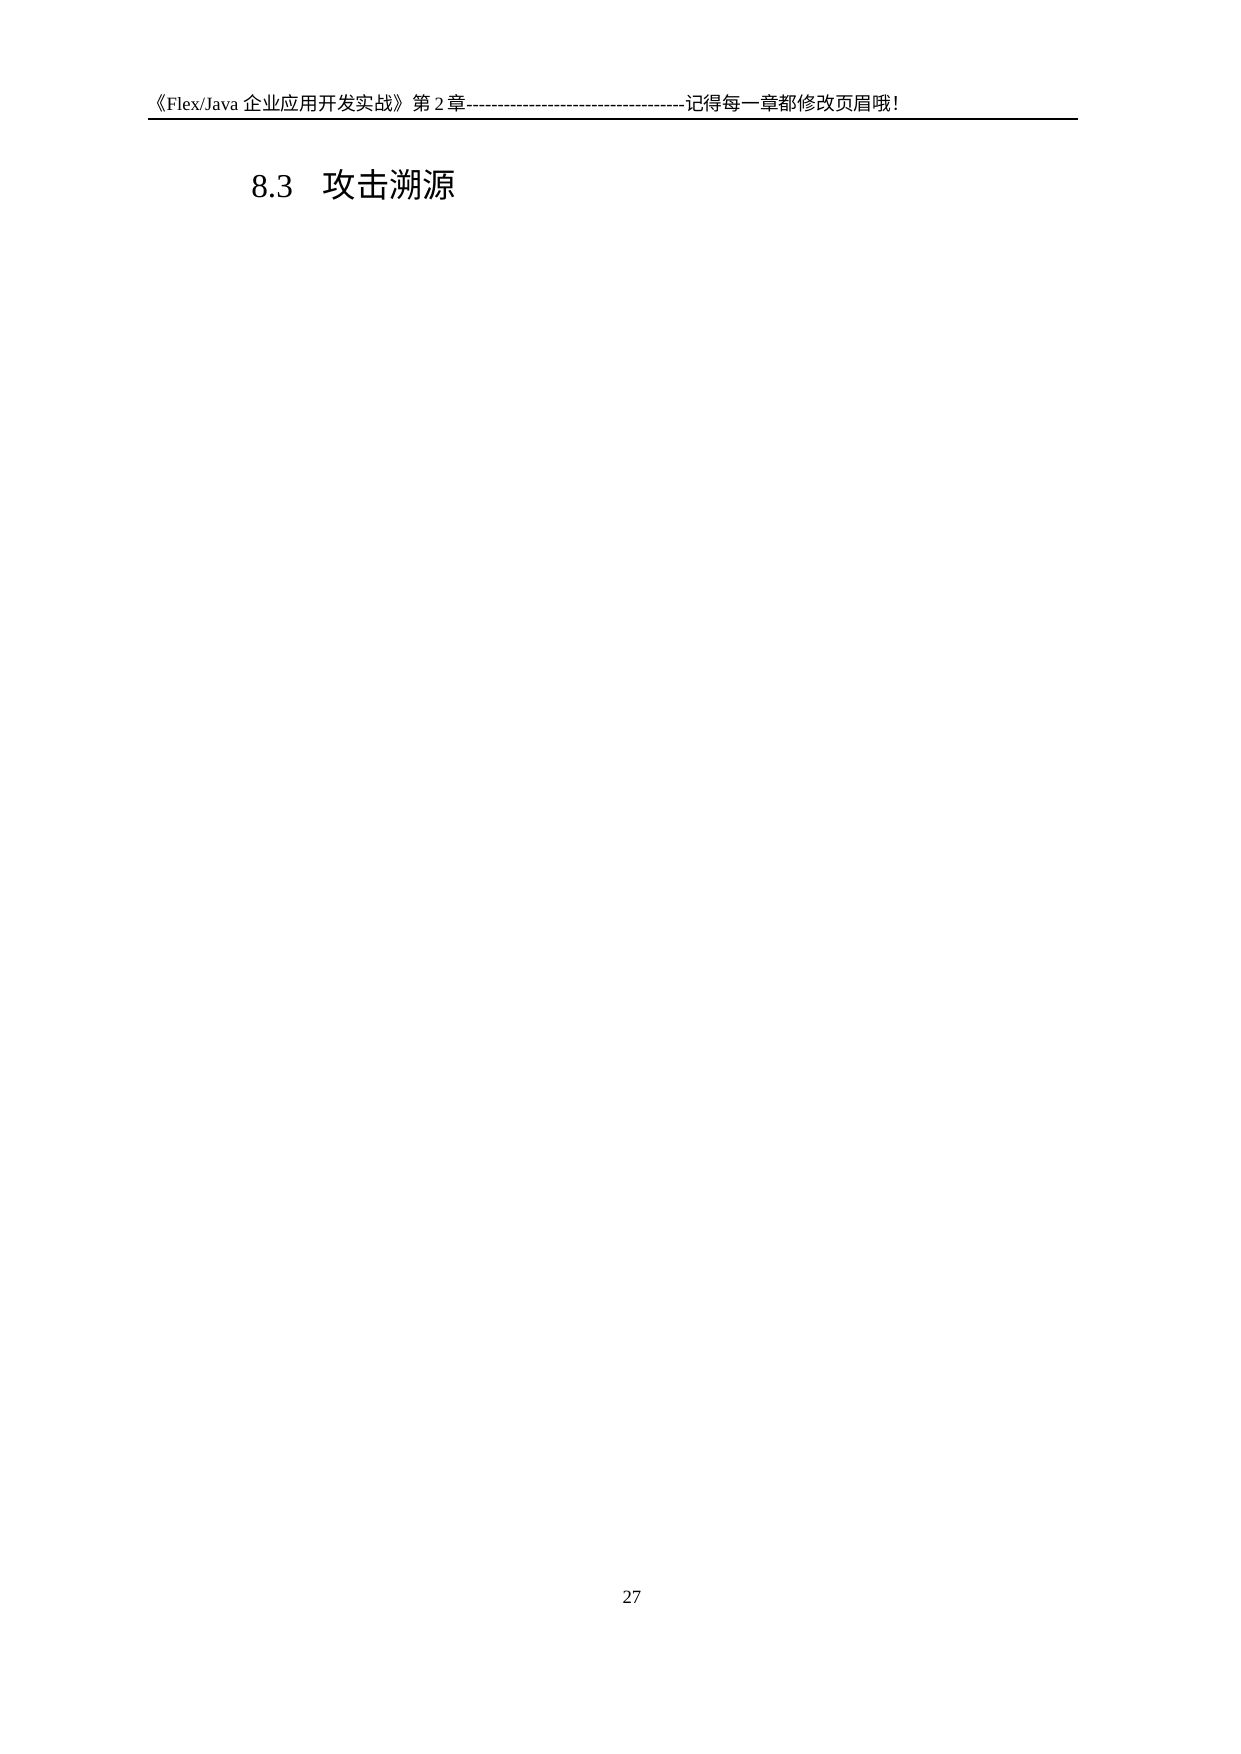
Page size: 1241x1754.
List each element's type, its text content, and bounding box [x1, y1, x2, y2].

subtitle 攻击溯源 [251, 150, 1078, 215]
